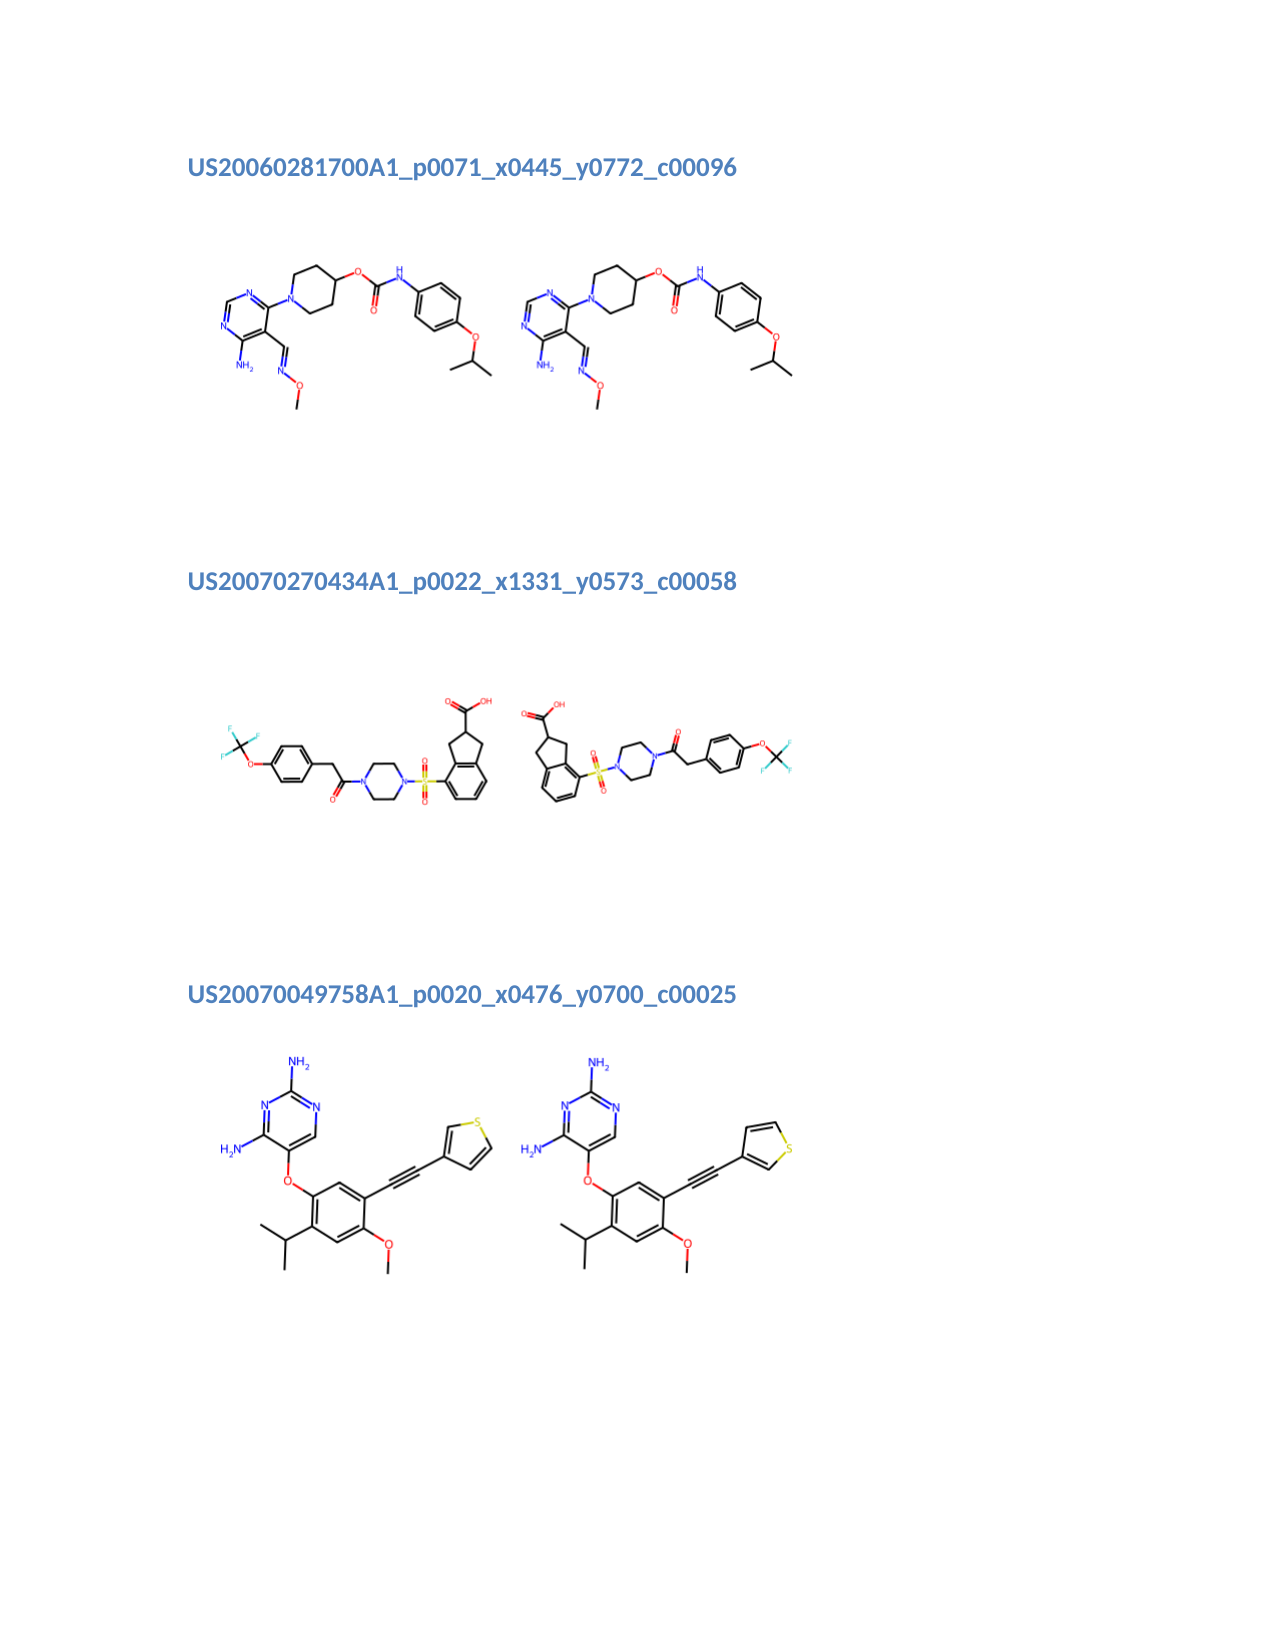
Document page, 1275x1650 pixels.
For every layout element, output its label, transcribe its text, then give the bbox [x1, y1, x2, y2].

picture [206, 1015, 807, 1316]
picture [206, 187, 807, 488]
subtitle US20070270434A1_p0022_x1331_y0573_c00058 [187, 564, 1087, 597]
picture [206, 601, 807, 902]
subtitle US20070049758A1_p0020_x0476_y0700_c00025 [187, 977, 1087, 1010]
subtitle US20060281700A1_p0071_x0445_y0772_c00096 [187, 150, 1087, 183]
